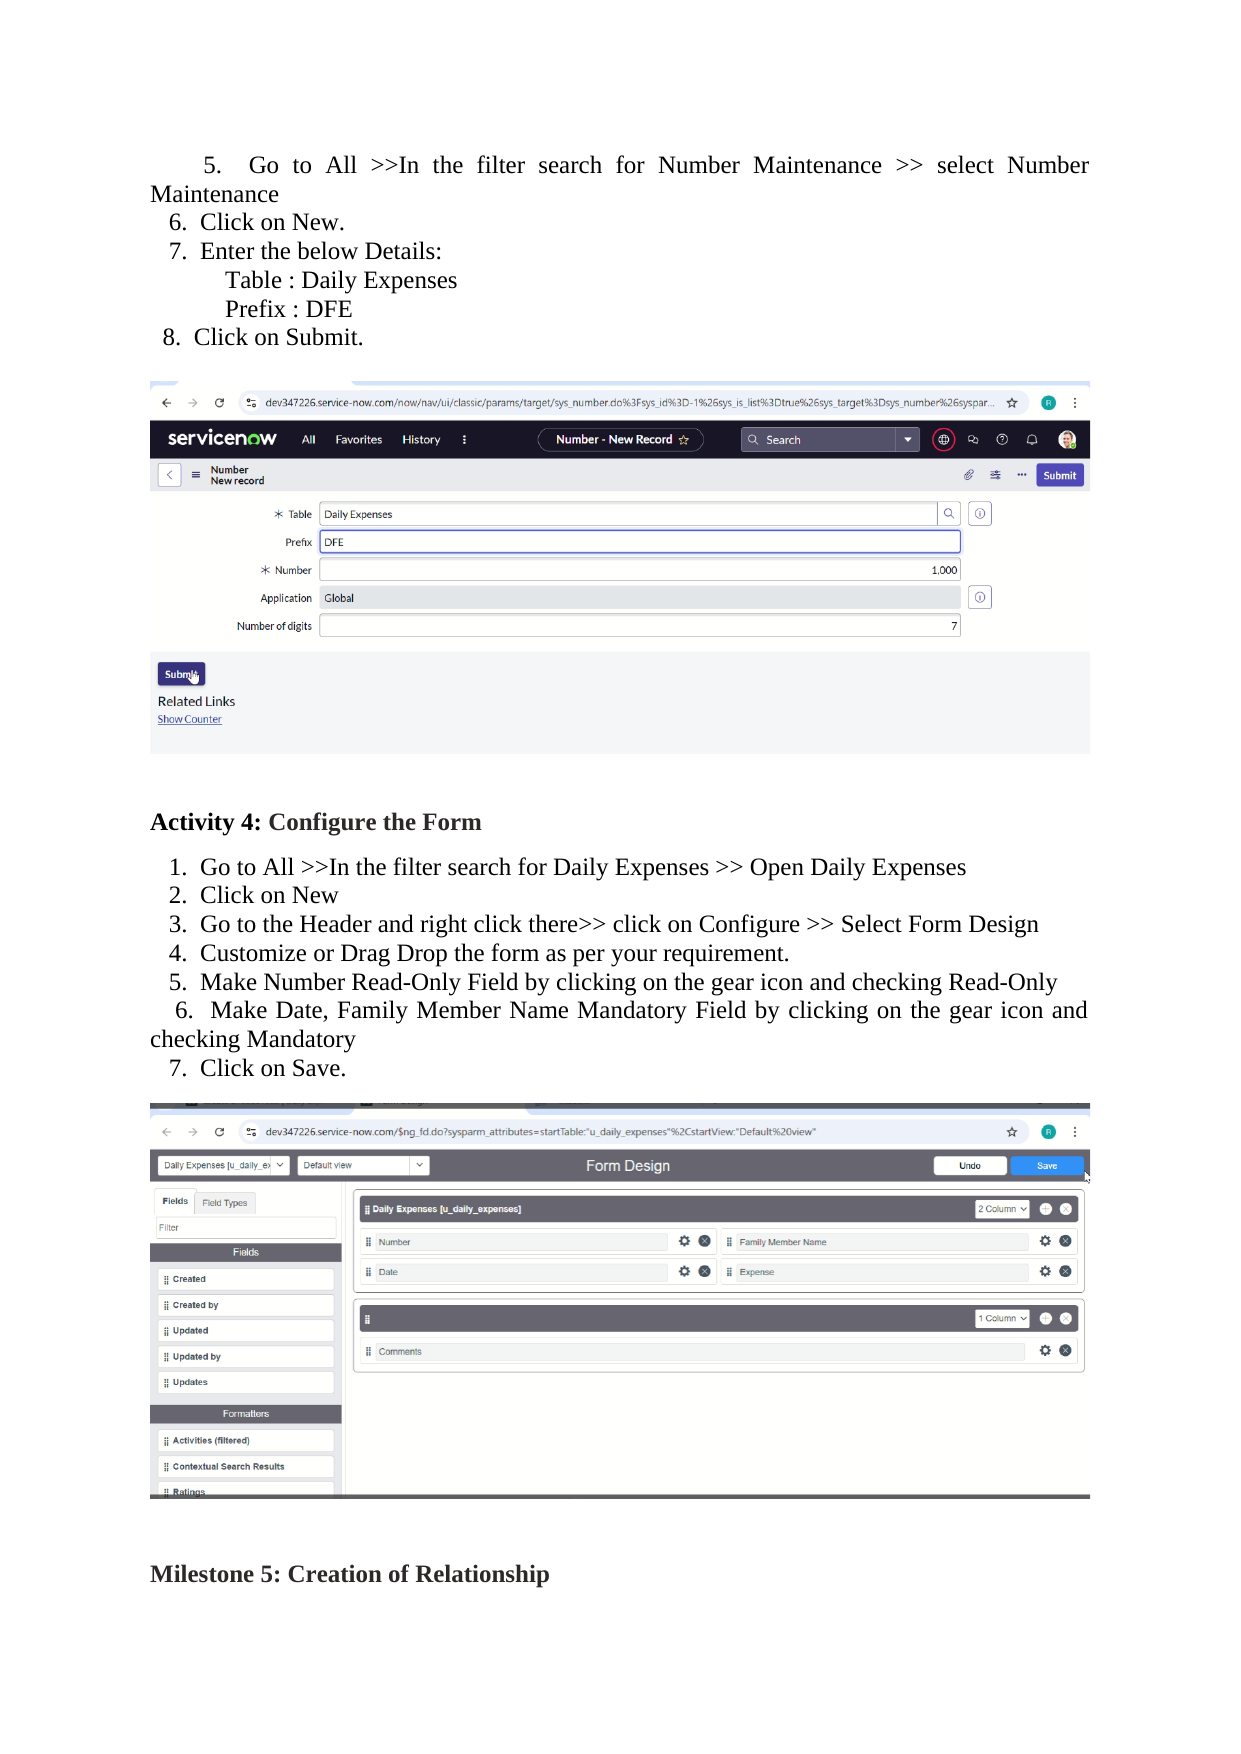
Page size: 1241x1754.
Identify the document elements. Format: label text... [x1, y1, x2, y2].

text 7. Click on Save. [150, 1053, 1090, 1082]
text 5. Go to All >>In the filter search for Number Maintenance >> select Number Maintenance [150, 150, 1090, 207]
text 6. Click on New. [150, 207, 1090, 236]
subtitle Activity 4: Configure the Form [150, 807, 1090, 836]
text 7. Enter the below Details: [150, 236, 1090, 265]
text 2. Click on New [150, 880, 1090, 909]
text 1. Go to All >>In the filter search for Daily Expenses >> Open Daily Expenses [150, 852, 1090, 880]
text Table : Daily Expenses [225, 265, 1090, 294]
text 3. Go to the Header and right click there>> click on Configure >> Select Form Design [150, 909, 1090, 938]
text 8. Click on Submit. [150, 322, 1090, 351]
subtitle Milestone 5: Creation of Relationship [150, 1559, 1090, 1588]
text 5. Make Number Read-Only Field by clicking on the gear icon and checking Read-Only [150, 967, 1090, 995]
text 4. Customize or Drag Drop the form as per your requirement. [150, 938, 1090, 967]
picture [150, 1103, 1091, 1499]
text Prefix : DFE [225, 294, 1090, 322]
picture [150, 381, 1091, 754]
text 6. Make Date, Family Member Name Mandatory Field by clicking on the gear icon and checking Mandatory [150, 995, 1090, 1053]
